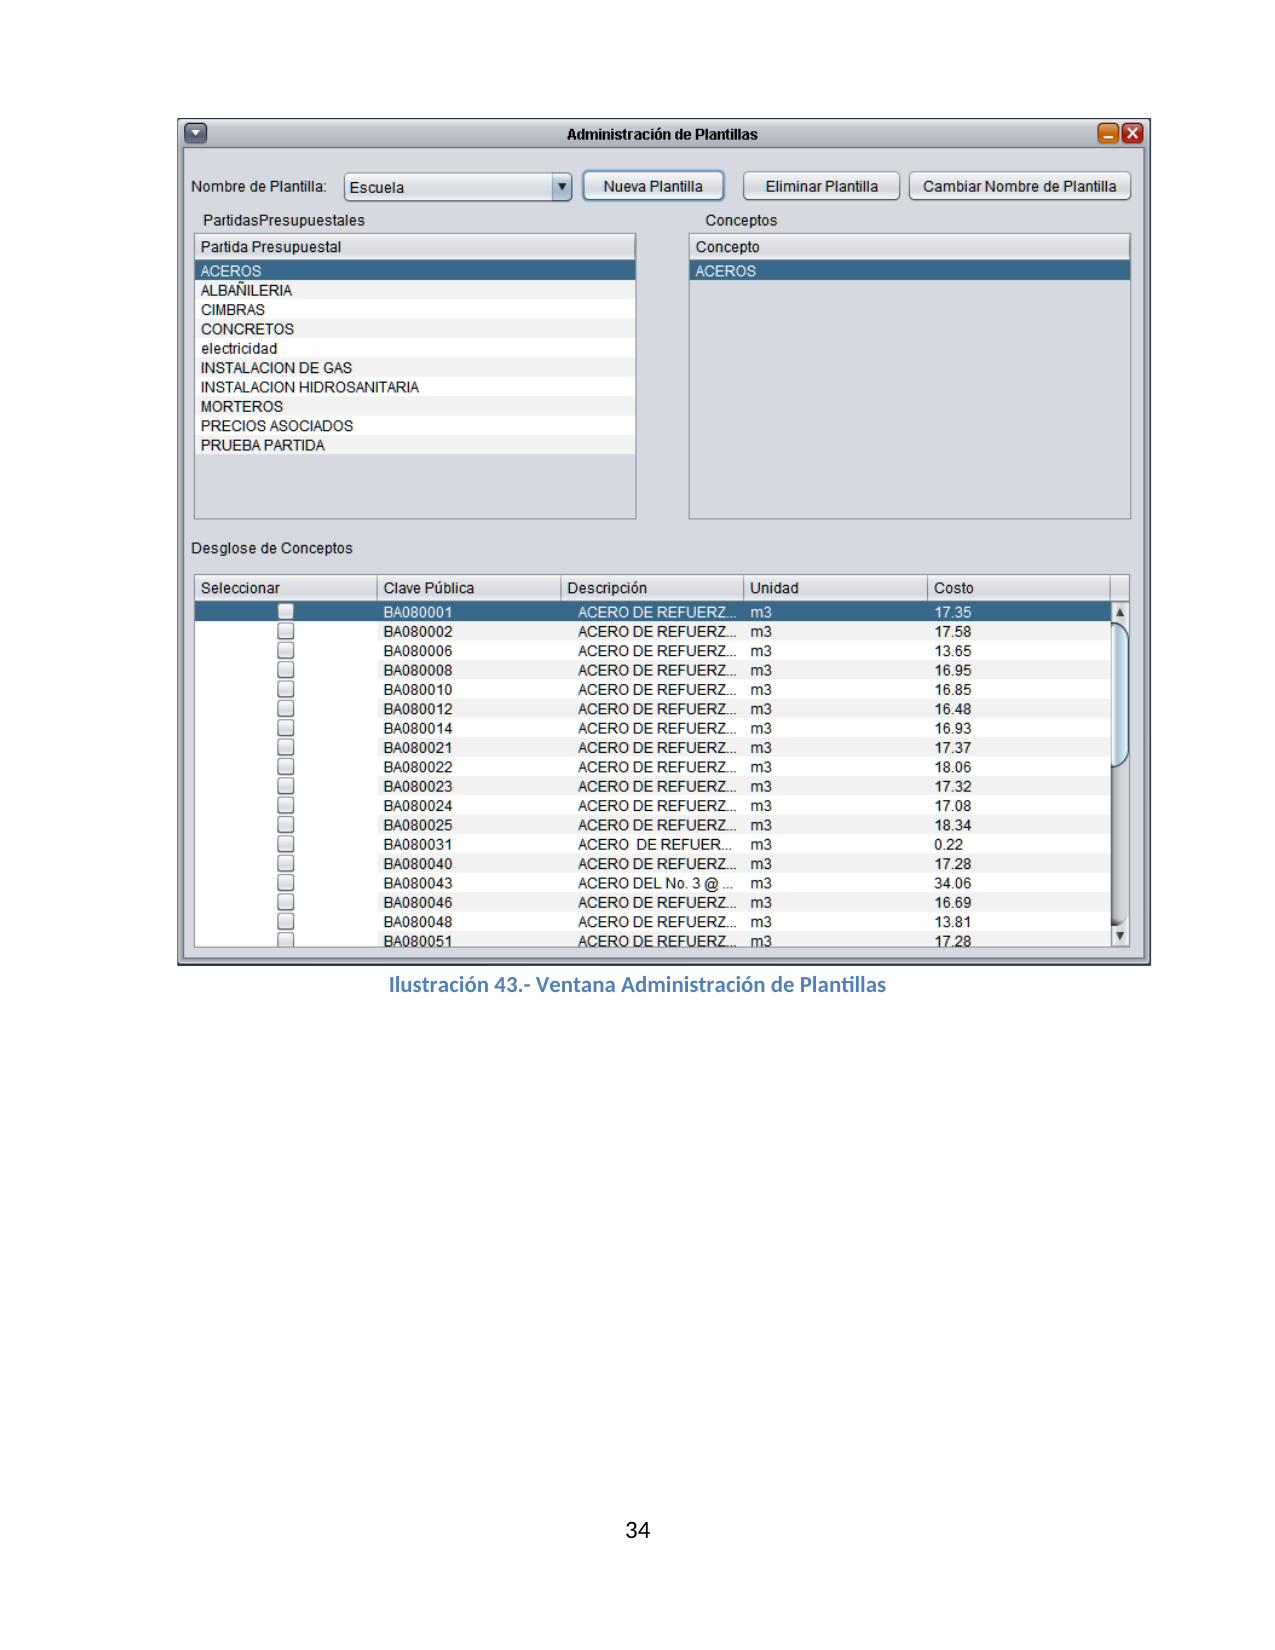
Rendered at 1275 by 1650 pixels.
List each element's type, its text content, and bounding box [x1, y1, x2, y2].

picture [177, 118, 1152, 966]
